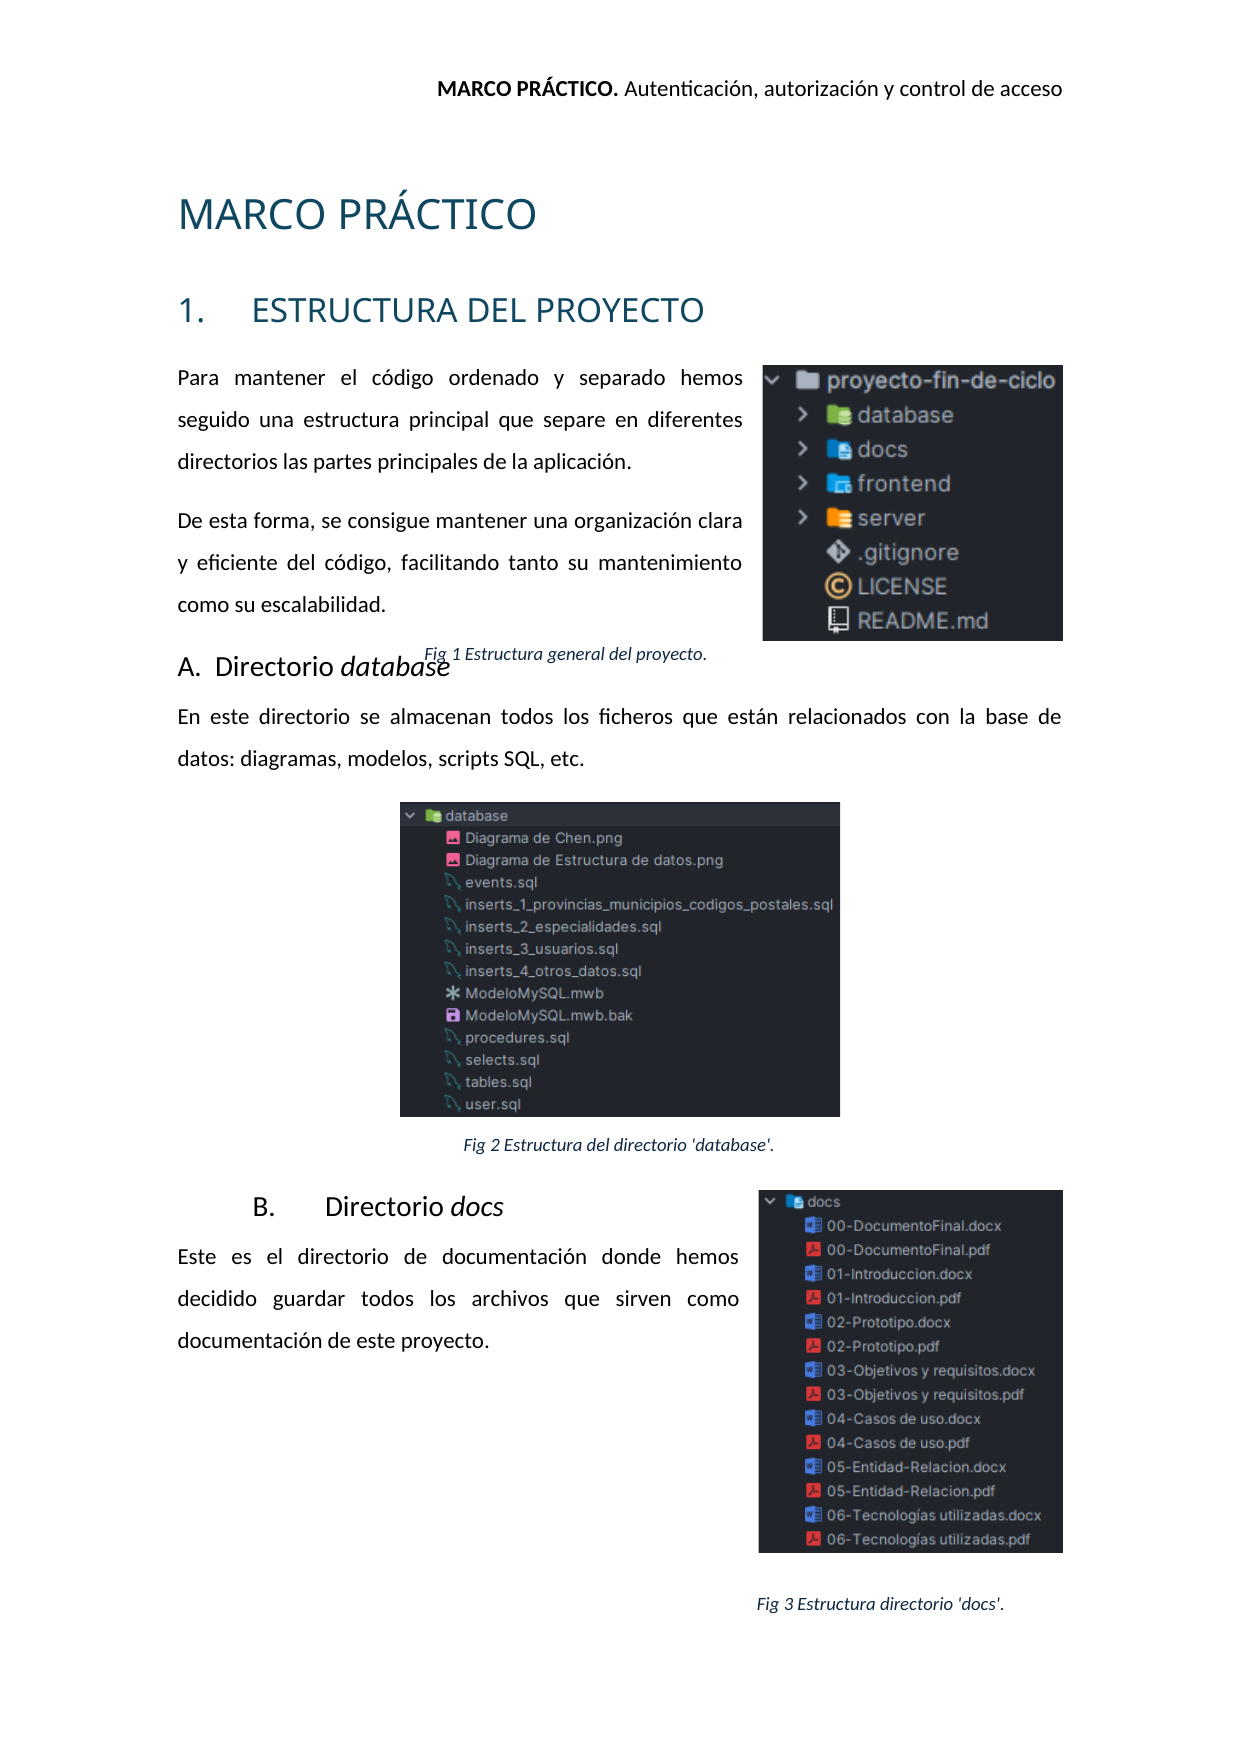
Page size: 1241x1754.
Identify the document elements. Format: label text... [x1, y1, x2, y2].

text Este es el directorio de documentación donde hemos decidido guardar todos los archivos que sirven como documentación de este proyecto. [177, 1242, 758, 1354]
list Directorio database [177, 648, 1063, 684]
list Directorio docs [252, 1188, 1063, 1224]
text De esta forma, se consigue mantener una organización clara y eficiente del código, facilitando tanto su mantenimiento como su escalabilidad. [177, 506, 762, 618]
text En este directorio se almacenan todos los ficheros que están relacionados con la base de datos: diagramas, modelos, scripts SQL, etc. [177, 702, 1063, 772]
picture [400, 802, 841, 1117]
text Para mantener el código ordenado y separado hemos seguido una estructura principal que separe en diferentes directorios las partes principales de la aplicación. [177, 363, 1063, 475]
subtitle ESTRUCTURA DEL PROYECTO [177, 287, 1063, 332]
picture [758, 1190, 1063, 1553]
picture [762, 365, 1063, 641]
subtitle MARCO PRÁCTICO [177, 185, 1063, 242]
